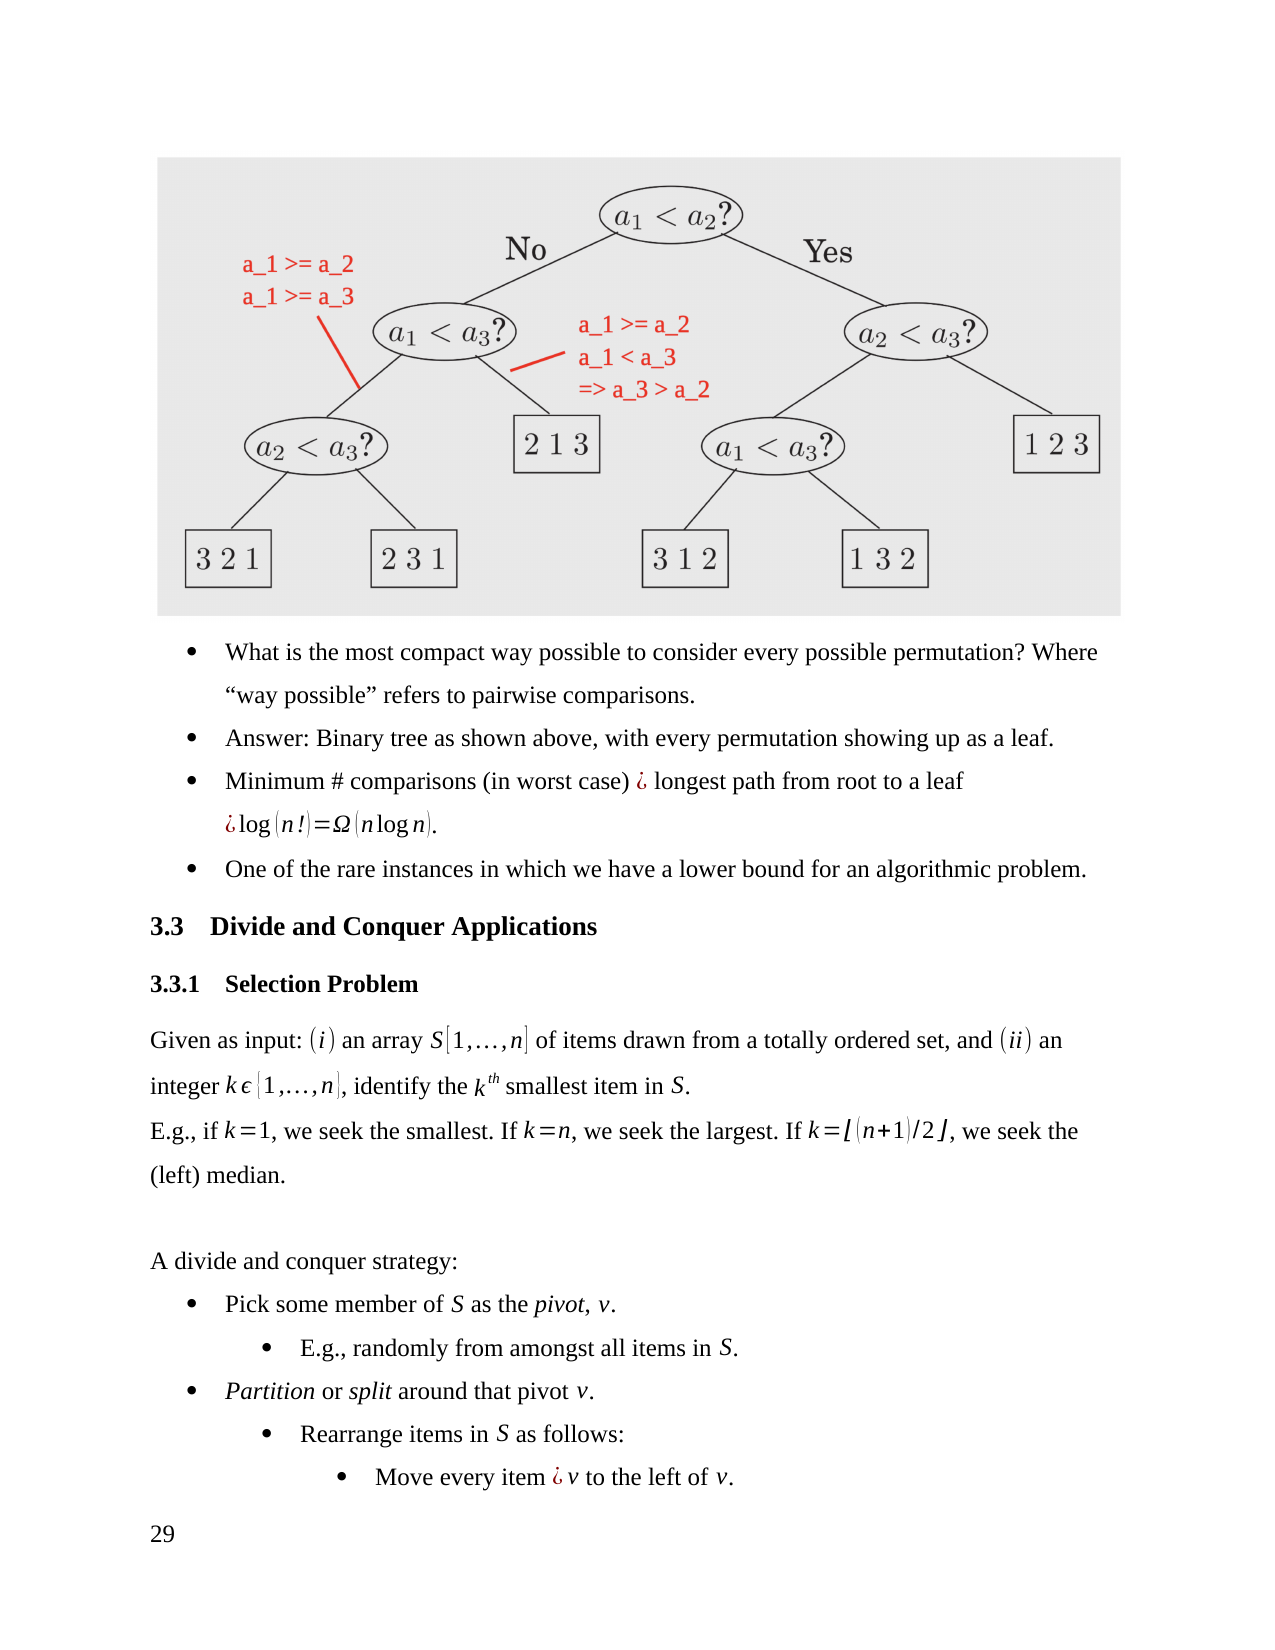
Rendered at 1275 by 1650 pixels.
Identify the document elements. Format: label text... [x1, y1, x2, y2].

picture [150, 150, 1125, 623]
list E.g., randomly from amongst all items in . [262, 1333, 1125, 1361]
subtitle Divide and Conquer Applications [150, 910, 1125, 941]
list Move every item to the left of . [337, 1462, 1125, 1491]
list Minimum # comparisons (in worst case) longest path from root to a leaf . [187, 766, 1125, 840]
text A divide and conquer strategy: [150, 1246, 1125, 1275]
list One of the rare instances in which we have a lower bound for an algorithmic problem. [187, 854, 1125, 883]
list Rearrange items in as follows: [262, 1419, 1125, 1448]
list Pick some member of as the pivot, . [187, 1289, 1125, 1318]
text Given as input: an array of items drawn from a totally ordered set, and an integer , identify the smallest item in . [150, 1025, 1125, 1101]
list Answer: Binary tree as shown above, with every permutation showing up as a leaf. [187, 723, 1125, 752]
subtitle Selection Problem [150, 969, 1125, 998]
list Partition or split around that pivot . [187, 1376, 1125, 1404]
list What is the most compact way possible to consider every possible permutation? Where “way possible” refers to pairwise comparisons. [187, 637, 1125, 709]
text E.g., if , we seek the smallest. If , we seek the largest. If , we seek the (left) median. [150, 1115, 1125, 1189]
